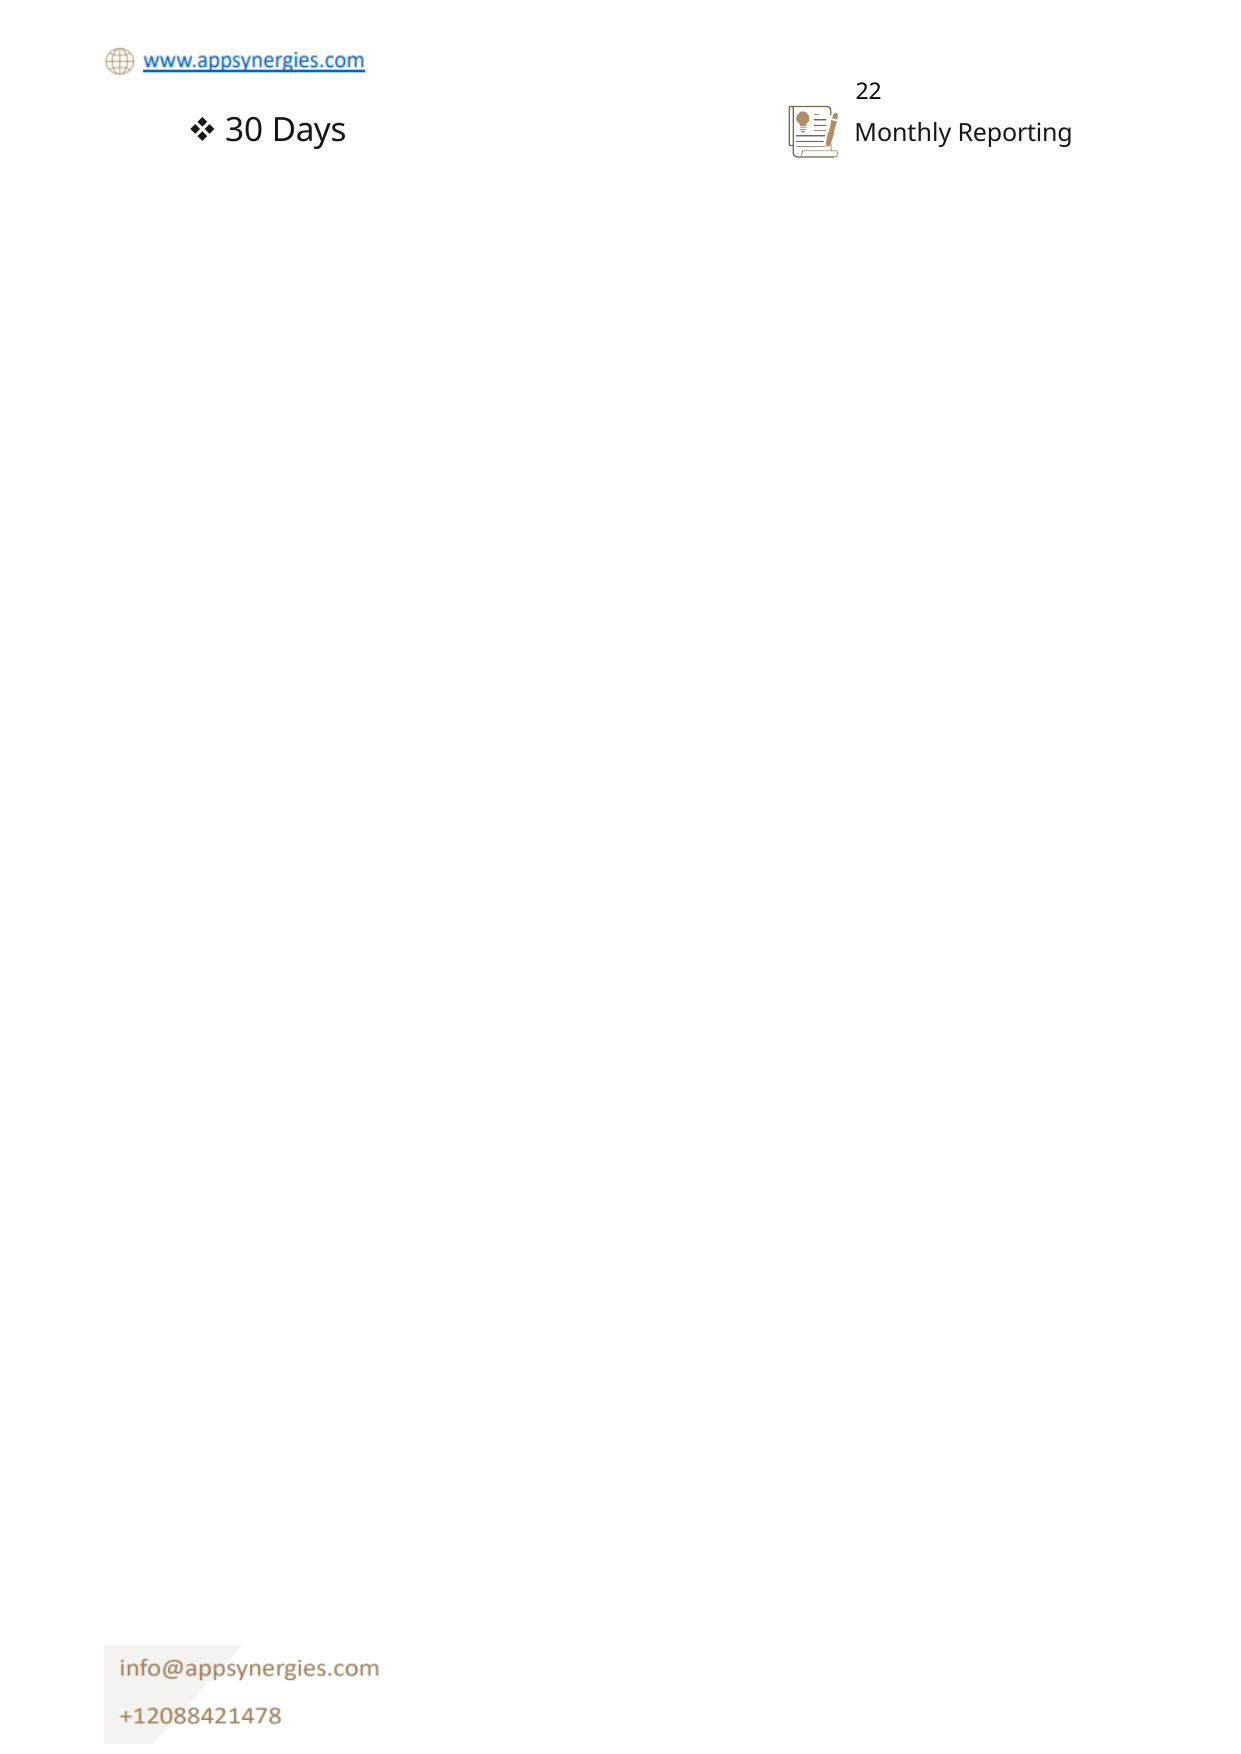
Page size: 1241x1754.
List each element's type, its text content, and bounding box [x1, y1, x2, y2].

picture [798, 152, 838, 157]
picture [103, 1645, 380, 1744]
list 30 Days Monthly Reporting [187, 106, 1211, 152]
picture [103, 40, 369, 84]
